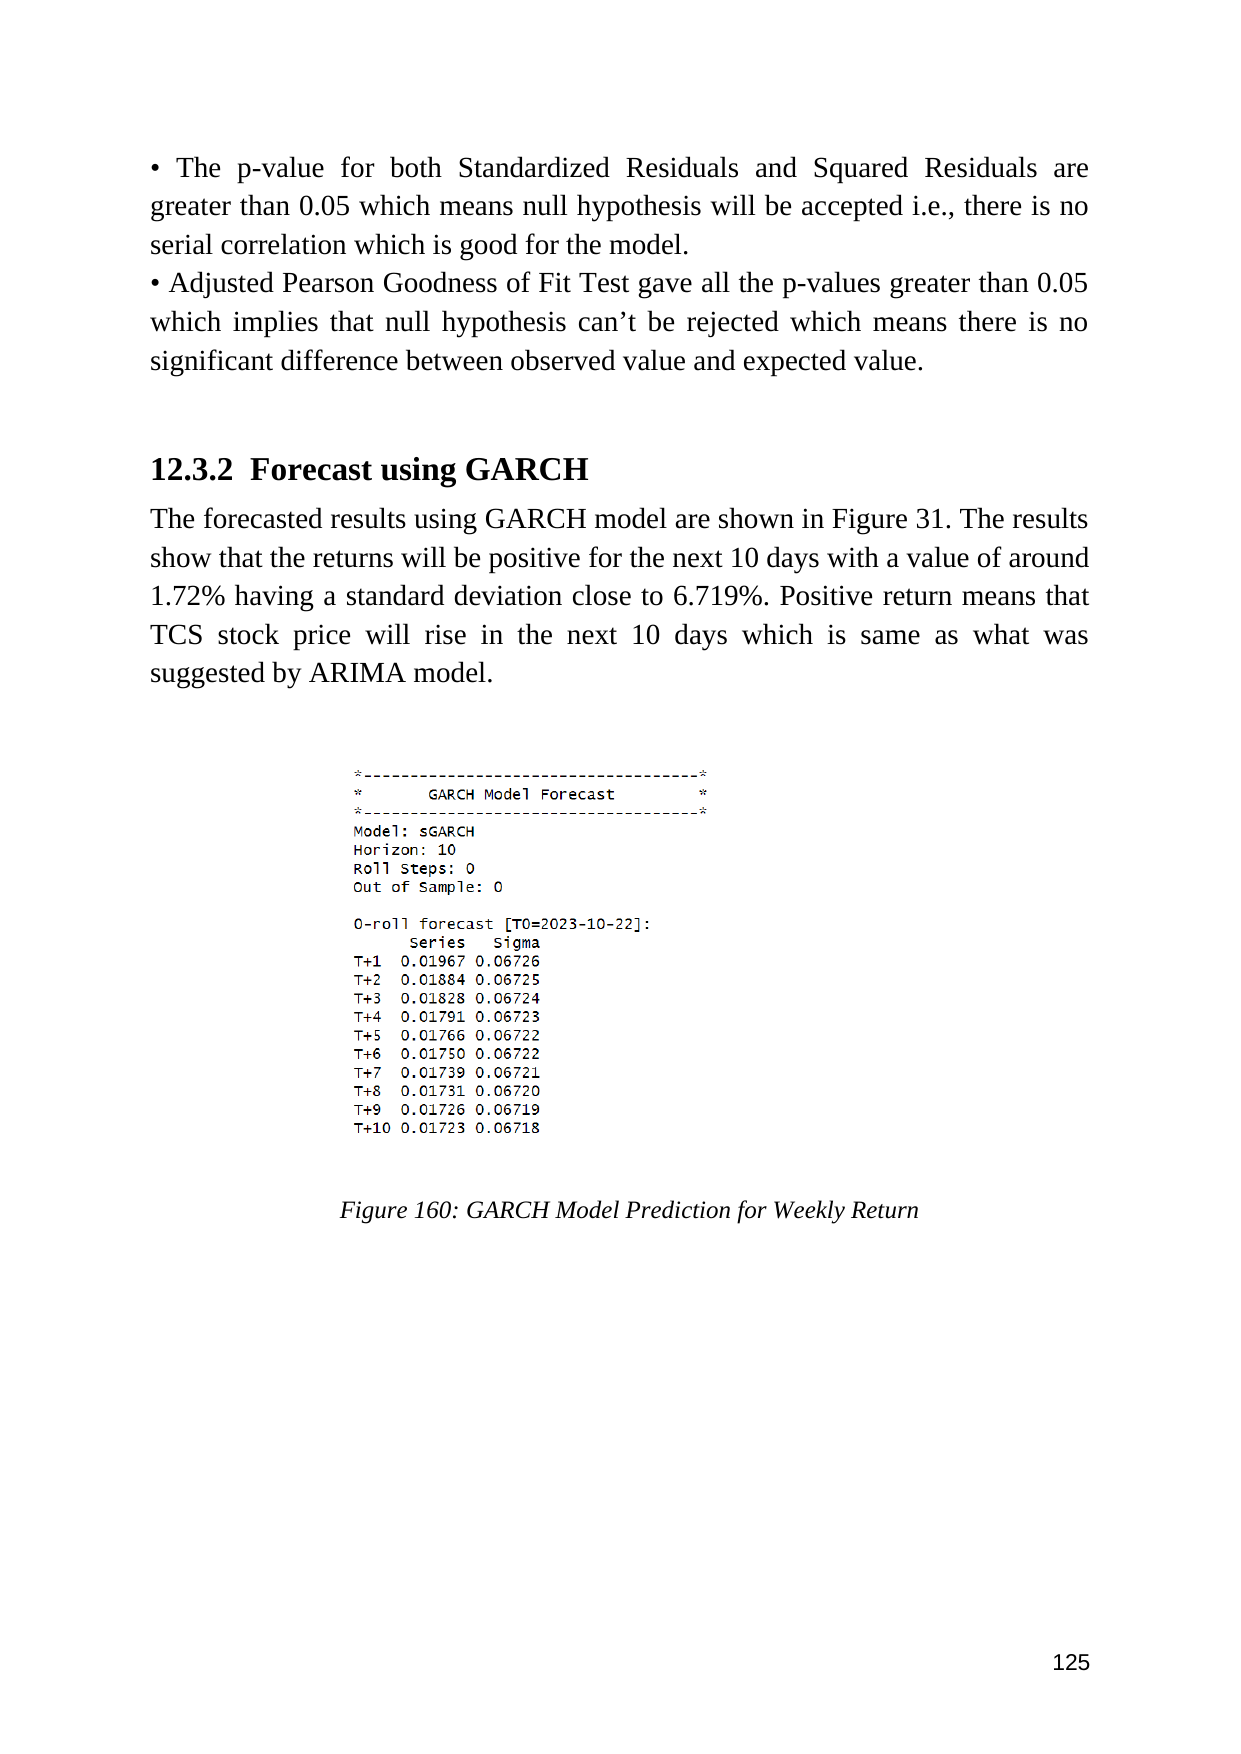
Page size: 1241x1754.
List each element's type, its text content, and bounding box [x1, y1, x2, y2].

text The forecasted results using GARCH model are shown in Figure 31. The results show that the returns will be positive for the next 10 days with a value of around 1.72% having a standard deviation close to 6.719%. Positive return means that TCS stock price will rise in the next 10 days which is same as what was suggested by ARIMA model. [150, 501, 1090, 689]
picture [348, 762, 850, 1143]
text • The p-value for both Standardized Residuals and Squared Residuals are greater than 0.05 which means null hypothesis will be accepted i.e., there is no serial correlation which is good for the model. [150, 150, 1090, 261]
text • Adjusted Pearson Goodness of Fit Test gave all the p-values greater than 0.05 which implies that null hypothesis can’t be rejected which means there is no significant difference between observed value and expected value. [150, 266, 1090, 376]
subtitle 12.3.2 Forecast using GARCH [150, 449, 1090, 487]
